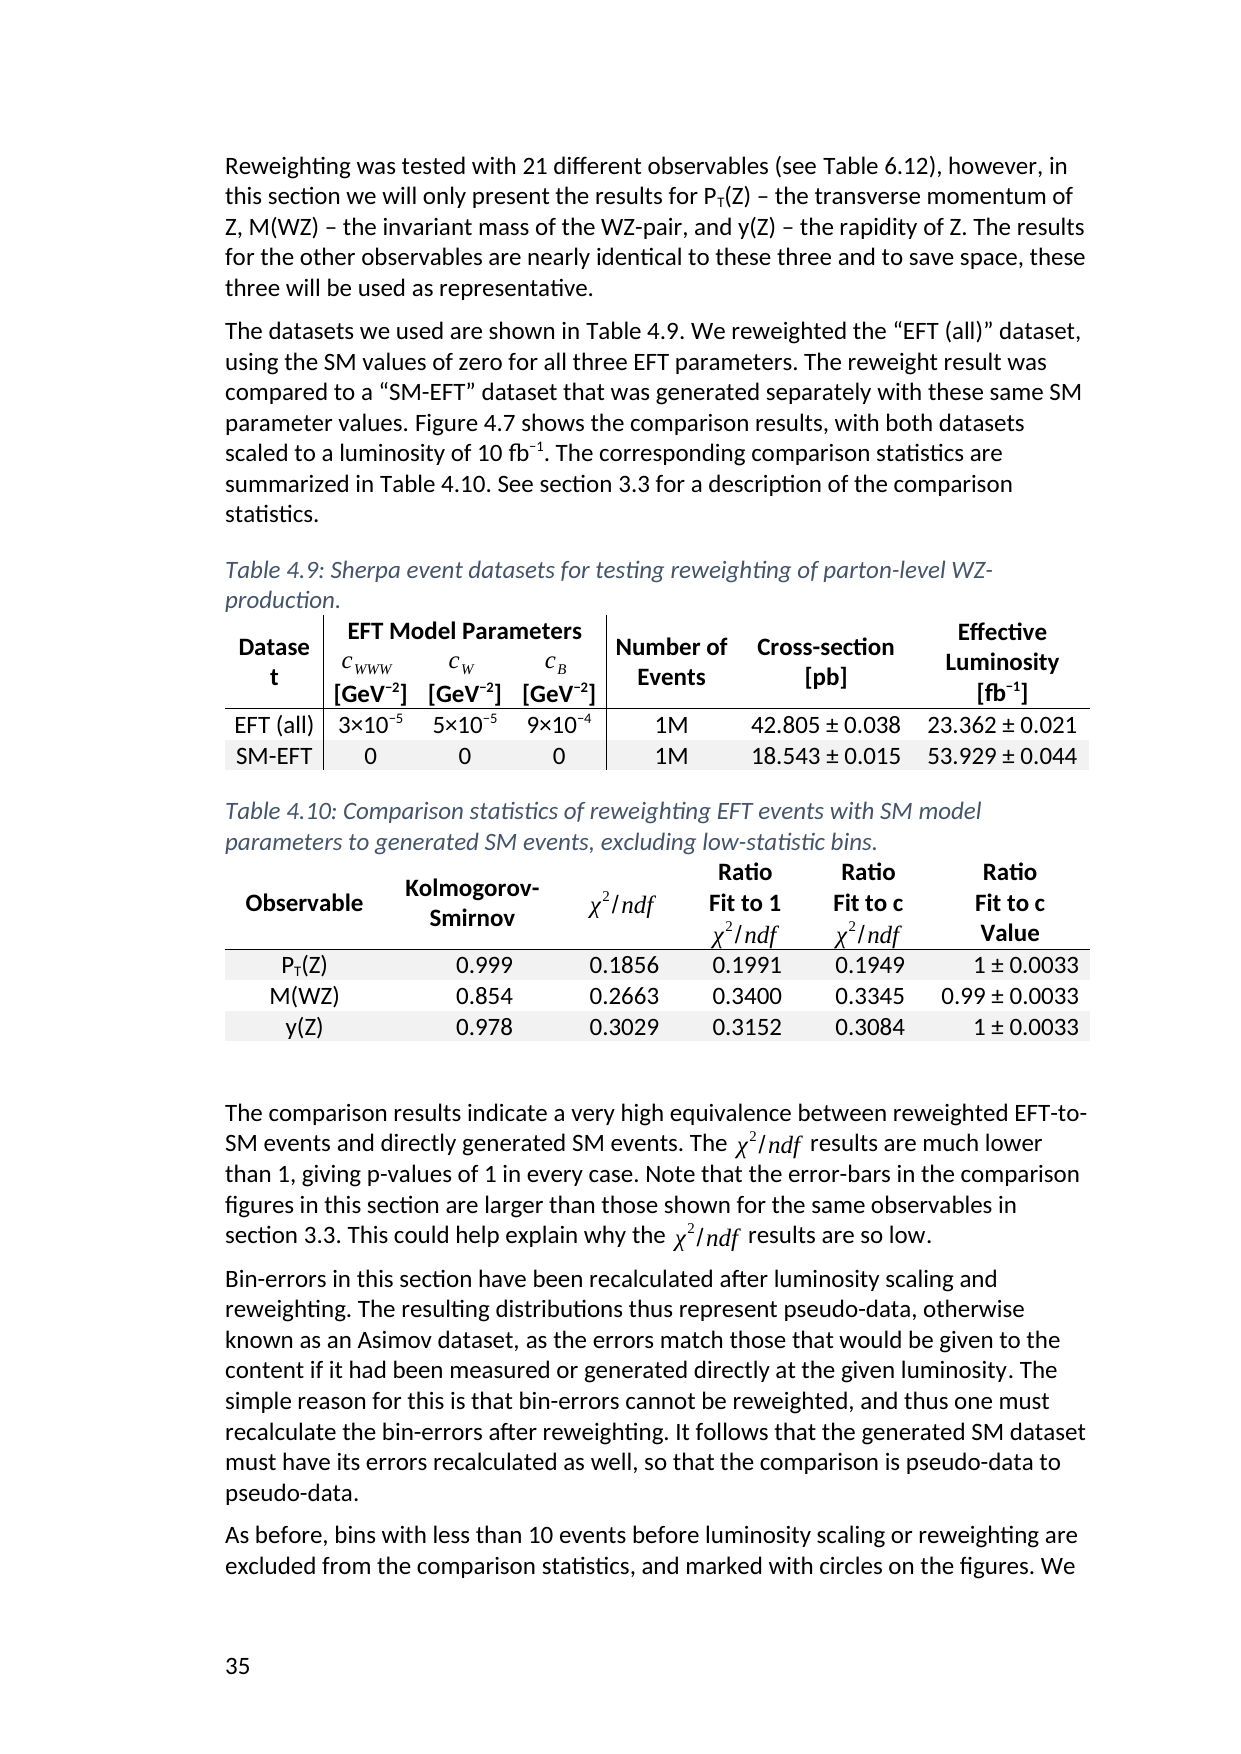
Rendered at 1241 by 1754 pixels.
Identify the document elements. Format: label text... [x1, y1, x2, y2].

table_cell 1 ± 0.0033 [930, 1011, 1090, 1041]
table_cell 0.1856 [561, 950, 684, 980]
table_cell 0.1949 [807, 950, 930, 980]
text Bin-errors in this section have been recalculated after luminosity scaling and reweighting. The resulting distributions thus represent pseudo-data, otherwise known as an Asimov dataset, as the errors match those that would be given to the content if it had been measured or generated directly at the given luminosity. The simple reason for this is that bin-errors cannot be reweighted, and thus one must recalculate the bin-errors after reweighting. It follows that the generated SM dataset must have its errors recalculated as well, so that the comparison is pseudo-data to pseudo-data. [225, 1263, 1090, 1507]
table_header Number of Events [607, 615, 737, 708]
table_header Ratio Fit to c Value [930, 856, 1090, 948]
table_cell 53.929 ± 0.044 [915, 740, 1089, 770]
table_cell y(Z) [225, 1011, 384, 1041]
table_header EFT Model Parameters [324, 615, 606, 645]
table_cell SM-EFT [225, 740, 323, 770]
table_cell 9×10−4 [512, 709, 606, 740]
table_cell 1M [607, 709, 737, 740]
table_cell M(WZ) [225, 980, 384, 1011]
table_cell 5×10−5 [418, 709, 512, 740]
table_header Effective Luminosity [fb−1] [915, 615, 1089, 708]
text The comparison results indicate a very high equivalence between reweighted EFT-to-SM events and directly generated SM events. The results are much lower than 1, giving p-values of 1 in every case. Note that the error-bars in the comparison figures in this section are larger than those shown for the same observables in section 3.3. This could help explain why the results are so low. [225, 1097, 1090, 1251]
table_cell 1 ± 0.0033 [930, 950, 1090, 980]
table_cell 0.3152 [684, 1011, 807, 1041]
table_cell EFT (all) [225, 709, 323, 740]
table_header [561, 856, 684, 948]
table_cell [GeV−2] [324, 645, 418, 708]
table_cell 1M [607, 740, 737, 770]
table_cell 0.978 [384, 1011, 561, 1041]
table_cell 0.2663 [561, 980, 684, 1011]
table_cell 18.543 ± 0.015 [737, 740, 915, 770]
table_cell 0.3345 [807, 980, 930, 1011]
table_cell 0.1991 [684, 950, 807, 980]
table_cell 0.854 [384, 980, 561, 1011]
table_cell 0 [324, 740, 418, 770]
table_cell 0 [418, 740, 512, 770]
table_header Observable [225, 856, 384, 948]
table_cell 0.999 [384, 950, 561, 980]
table_header Ratio Fit to 1 [684, 856, 807, 948]
table_cell 0.3400 [684, 980, 807, 1011]
table_cell [GeV−2] [418, 645, 512, 708]
table_cell 0.99 ± 0.0033 [930, 980, 1090, 1011]
table_cell 42.805 ± 0.038 [737, 709, 915, 740]
table_cell PT(Z) [225, 950, 384, 980]
table_cell 0.3029 [561, 1011, 684, 1041]
table_header Kolmogorov- Smirnov [384, 856, 561, 948]
table_header Dataset [225, 615, 323, 708]
table_cell [GeV−2] [512, 645, 606, 708]
table_cell 0.3084 [807, 1011, 930, 1041]
table_cell 23.362 ± 0.021 [915, 709, 1089, 740]
table_cell 0 [512, 740, 606, 770]
table_header Cross-section [pb] [737, 615, 915, 708]
table_cell 3×10−5 [324, 709, 418, 740]
table_header Ratio Fit to c [807, 856, 930, 948]
